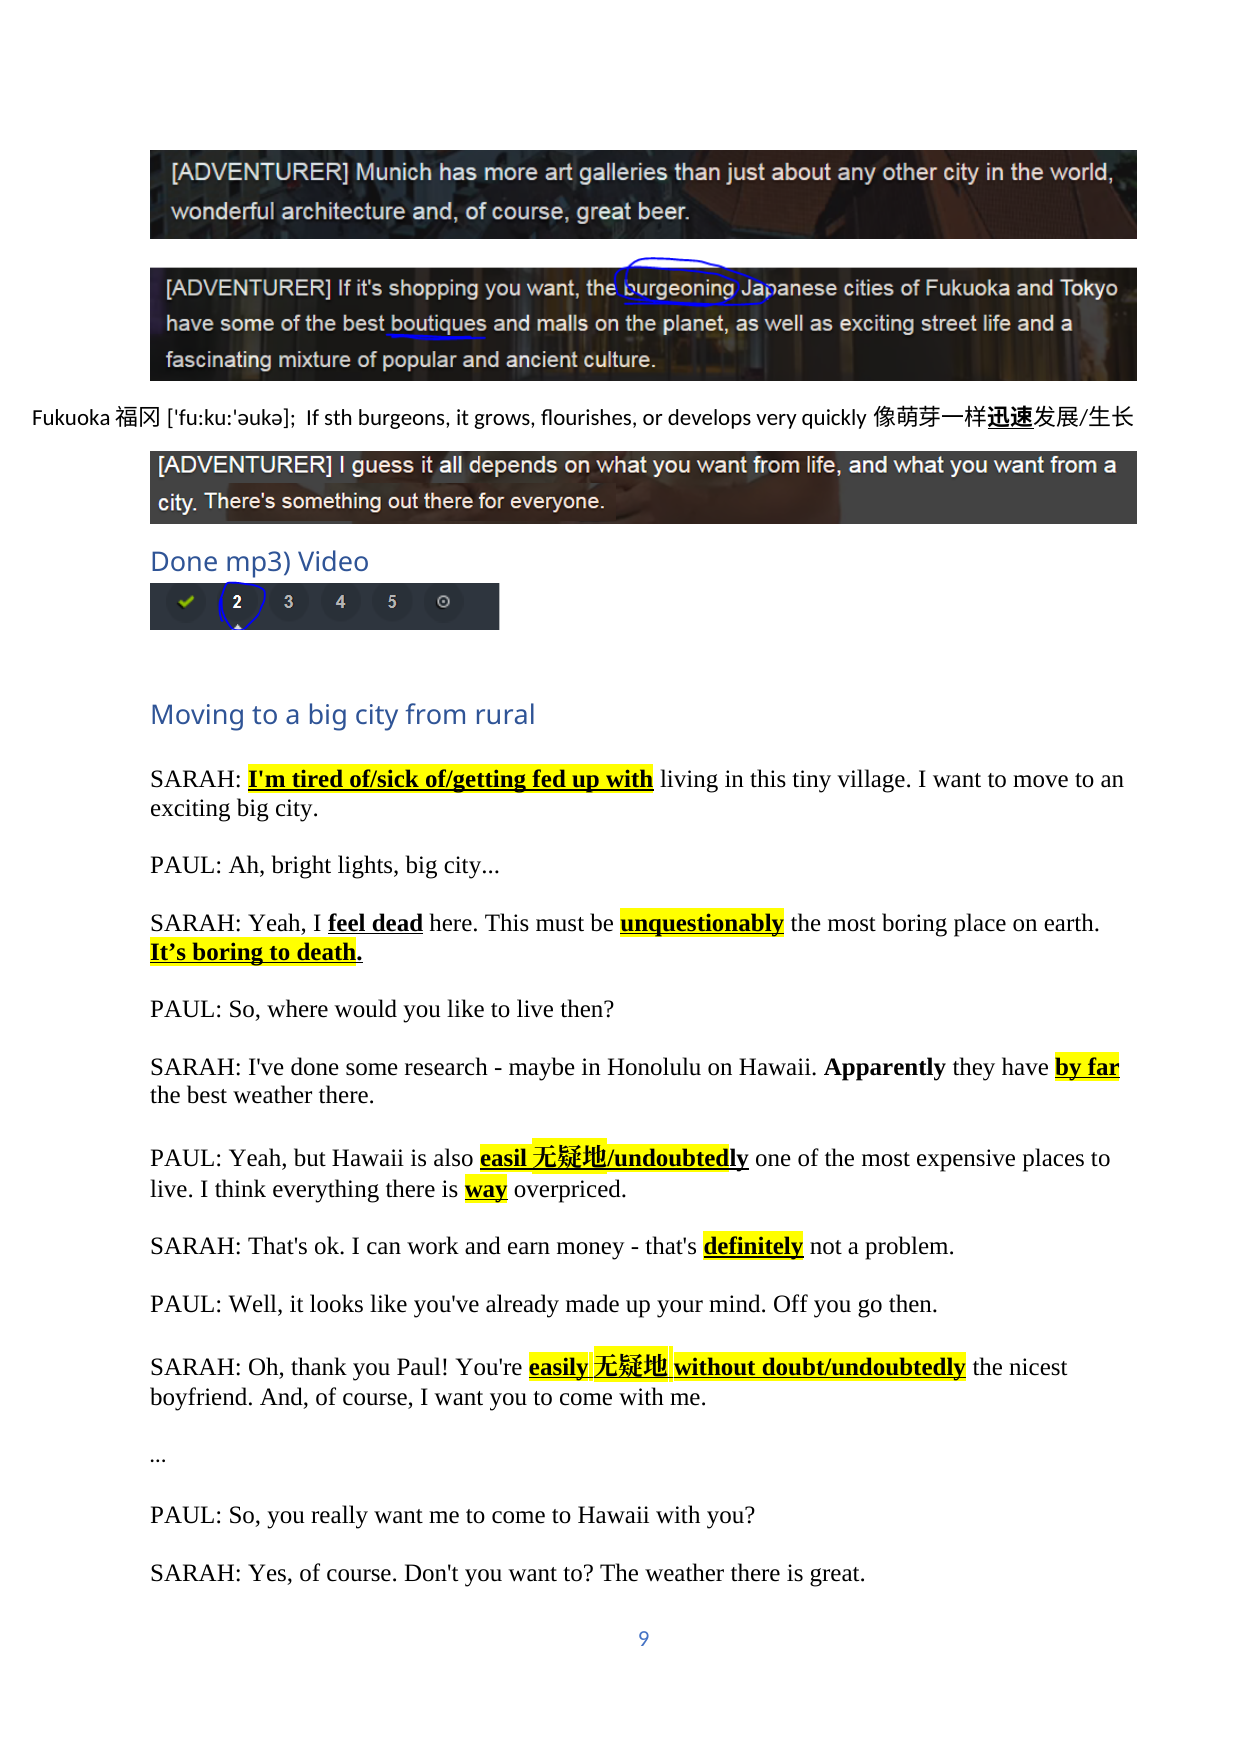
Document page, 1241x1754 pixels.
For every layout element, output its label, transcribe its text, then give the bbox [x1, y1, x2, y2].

picture [150, 581, 500, 630]
subtitle Done mp3) Video [150, 542, 1137, 579]
text PAUL: So, you really want me to come to Hawaii with you? [150, 1500, 1137, 1528]
text … [150, 1440, 1137, 1468]
picture [150, 150, 1137, 239]
subtitle Moving to a big city from rural [150, 695, 1137, 732]
picture [150, 451, 1137, 524]
text SARAH: I'm tired of/sick of/getting fed up with living in this tiny village. I want to move to an exciting big city. PAUL: Ah, bright lights, big city... SARAH: Yeah, I feel dead here. This must be unquestionably the most boring place on earth. It’s boring to death. PAUL: So, where would you like to live then? SARAH: I've done some research - maybe in Honolulu on Hawaii. Apparently they have by far the best weather there. PAUL: Yeah, but Hawaii is also easil无疑地/undoubtedly one of the most expensive places to live. I think everything there is way overpriced. SARAH: That's ok. I can work and earn money - that's definitely not a problem. PAUL: Well, it looks like you've already made up your mind. Off you go then. SARAH: Oh, thank you Paul! You're easily无疑地without doubt/undoubtedly the nicest boyfriend. And, of course, I want you to come with me. [150, 764, 1137, 1411]
text SARAH: Yes, of course. Don't you want to? The weather there is great. [150, 1558, 1137, 1586]
picture [150, 257, 1137, 381]
text Fukuoka 福冈 ['fu:ku:'əukə]; If sth burgeons, it grows, flourishes, or develops very quickly 像萌芽一样迅速发展/生长 [32, 399, 1184, 432]
